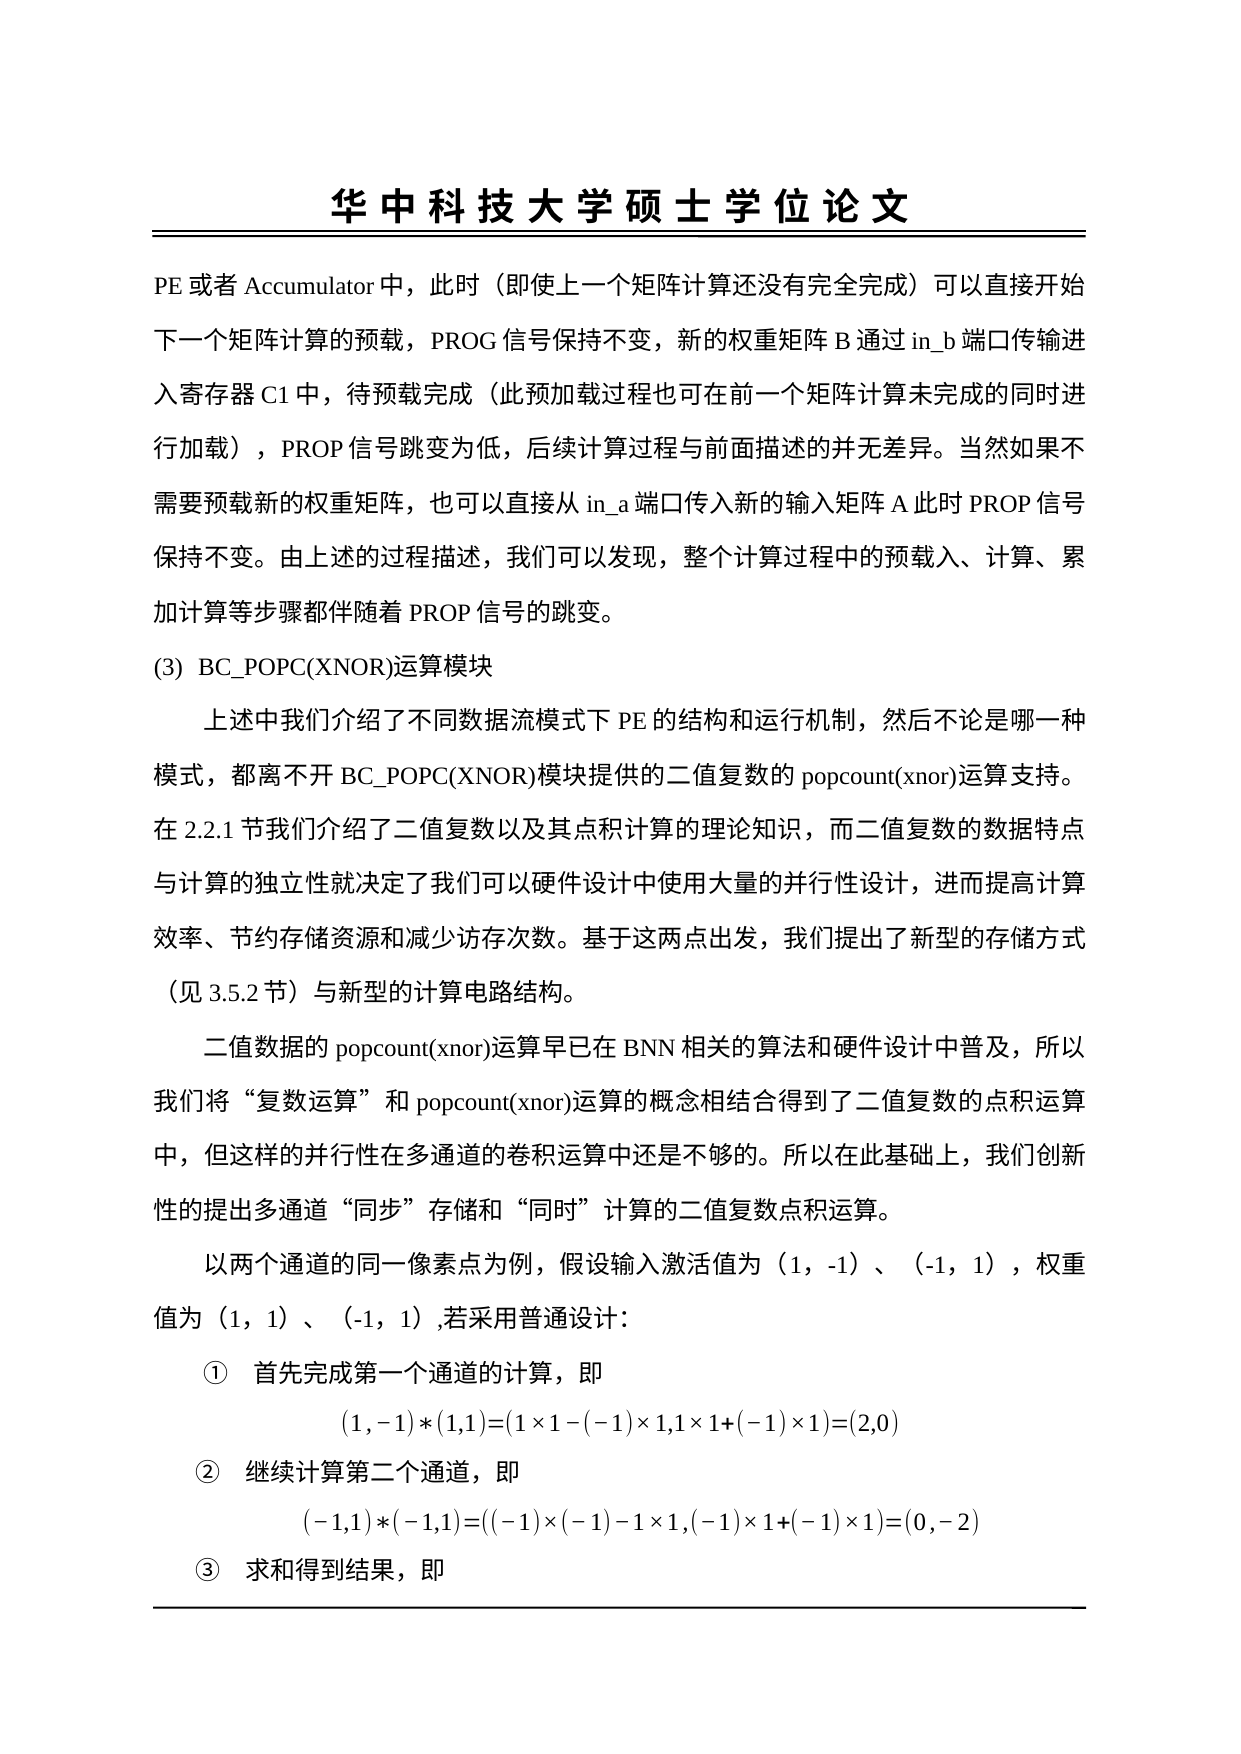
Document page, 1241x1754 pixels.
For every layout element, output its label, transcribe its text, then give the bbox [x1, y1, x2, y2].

text 以两个通道的同一像素点为例，假设输入激活值为（1，-1）、（-1，1），权重值为（1，1）、（-1，1）,若采用普通设计： [153, 1244, 1087, 1335]
list 首先完成第一个通道的计算，即 [153, 1353, 1087, 1389]
list 继续计算第二个通道，即 [153, 1452, 1087, 1488]
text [153, 266, 1087, 628]
list BC_POPC(XNOR)运算模块 [153, 646, 1087, 683]
list 求和得到结果，即 [153, 1551, 1087, 1587]
text 上述中我们介绍了不同数据流模式下PE的结构和运行机制，然后不论是哪一种模式，都离不开BC_POPC(XNOR)模块提供的二值复数的popcount(xnor)运算支持。在2.2.1节我们介绍了二值复数以及其点积计算的理论知识，而二值复数的数据特点与计算的独立性就决定了我们可以硬件设计中使用大量的并行性设计，进而提高计算效率、节约存储资源和减少访存次数。基于这两点出发，我们提出了新型的存储方式（见3.5.2节）与新型的计算电路结构。 [153, 701, 1087, 1009]
text 二值数据的popcount(xnor)运算早已在BNN相关的算法和硬件设计中普及，所以我们将“复数运算”和popcount(xnor)运算的概念相结合得到了二值复数的点积运算中，但这样的并行性在多通道的卷积运算中还是不够的。所以在此基础上，我们创新性的提出多通道“同步”存储和“同时”计算的二值复数点积运算。 [153, 1027, 1087, 1226]
